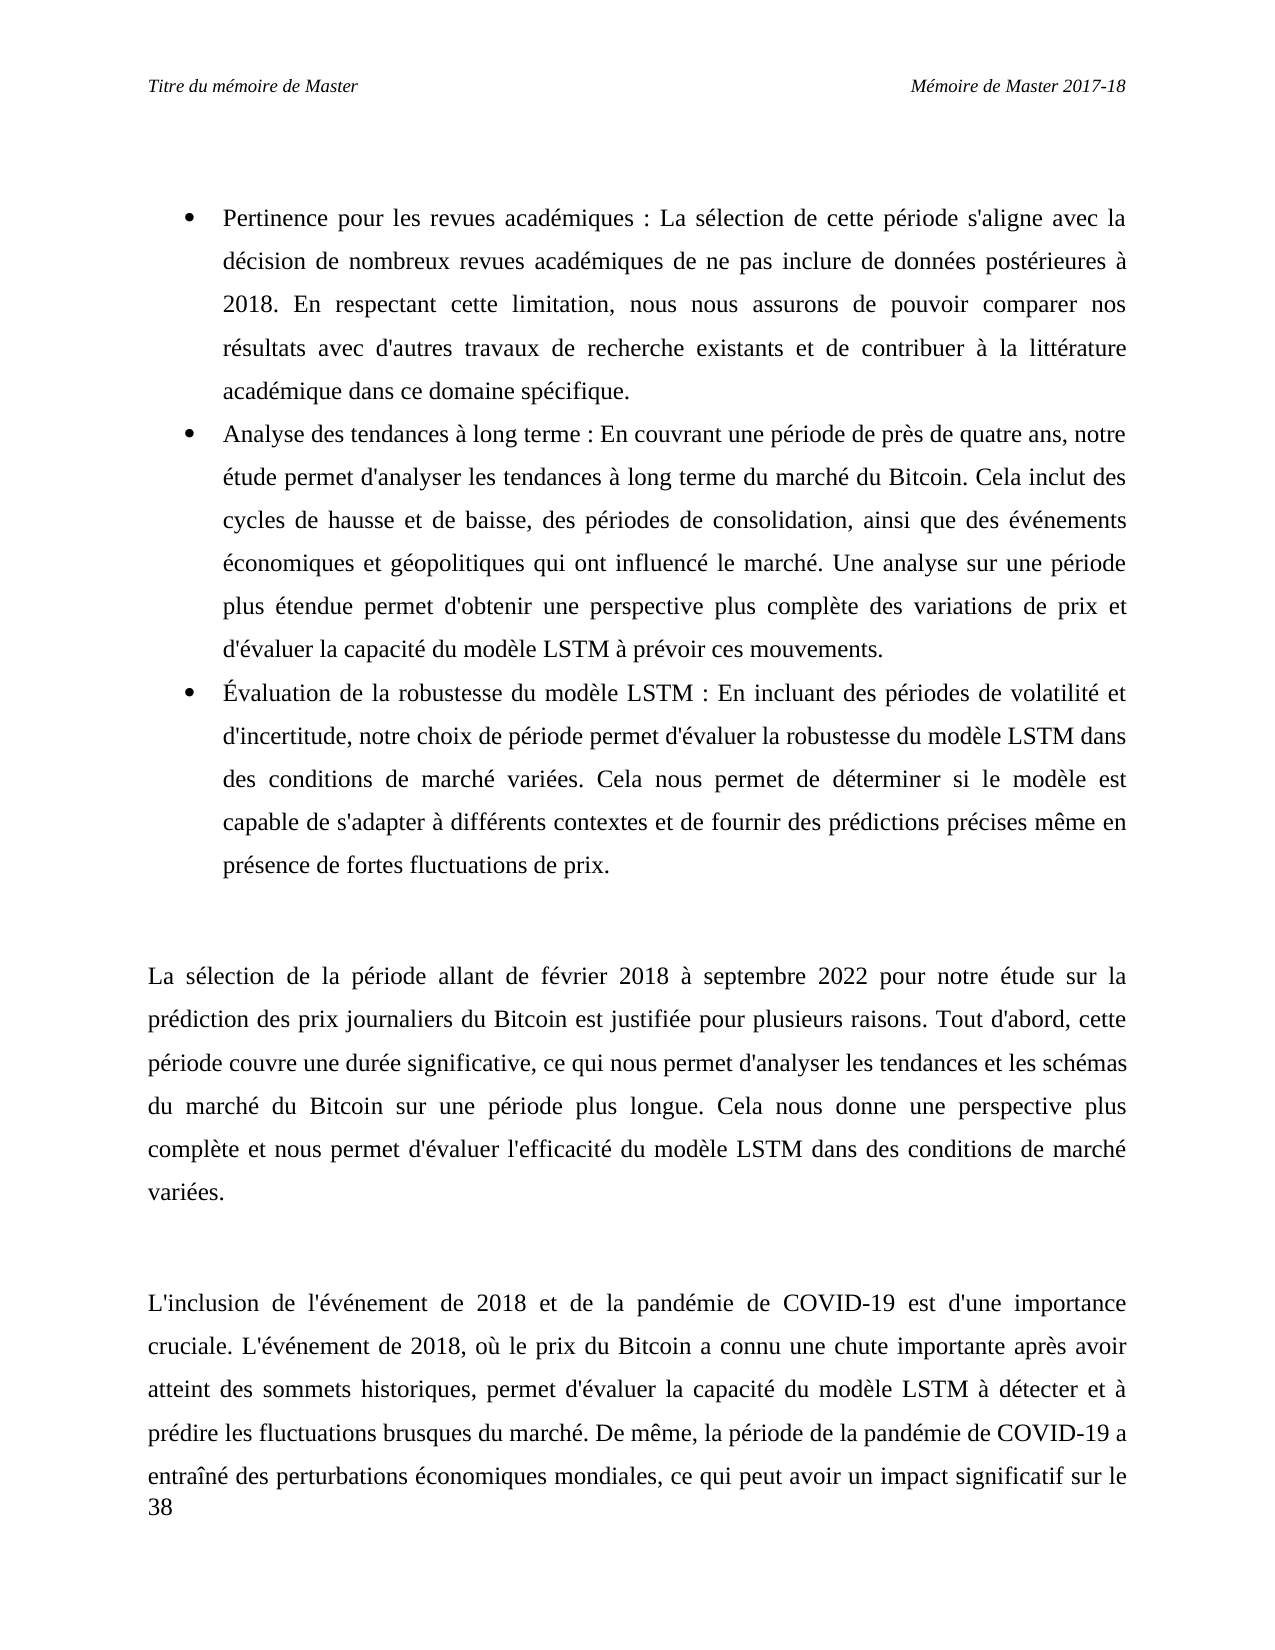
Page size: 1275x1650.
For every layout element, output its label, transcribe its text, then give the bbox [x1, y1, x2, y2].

list Analyse des tendances à long terme : En couvrant une période de près de quatre ans, notre étude permet d'analyser les tendances à long terme du marché du Bitcoin. Cela inclut des cycles de hausse et de baisse, des périodes de consolidation, ainsi que des événements économiques et géopolitiques qui ont influencé le marché. Une analyse sur une période plus étendue permet d'obtenir une perspective plus complète des variations de prix et d'évaluer la capacité du modèle LSTM à prévoir ces mouvements. [185, 419, 1127, 663]
list Pertinence pour les revues académiques : La sélection de cette période s'aligne avec la décision de nombreux revues académiques de ne pas inclure de données postérieures à 2018. En respectant cette limitation, nous nous assurons de pouvoir comparer nos résultats avec d'autres travaux de recherche existants et de contribuer à la littérature académique dans ce domaine spécifique. [185, 203, 1127, 404]
list Évaluation de la robustesse du modèle LSTM : En incluant des périodes de volatilité et d'incertitude, notre choix de période permet d'évaluer la robustesse du modèle LSTM dans des conditions de marché variées. Cela nous permet de déterminer si le modèle est capable de s'adapter à différents contextes et de fournir des prédictions précises même en présence de fortes fluctuations de prix. [185, 678, 1127, 879]
text La sélection de la période allant de février 2018 à septembre 2022 pour notre étude sur la prédiction des prix journaliers du Bitcoin est justifiée pour plusieurs raisons. Tout d'abord, cette période couvre une durée significative, ce qui nous permet d'analyser les tendances et les schémas du marché du Bitcoin sur une période plus longue. Cela nous donne une perspective plus complète et nous permet d'évaluer l'efficacité du modèle LSTM dans des conditions de marché variées. [148, 961, 1127, 1206]
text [148, 1288, 1127, 1489]
